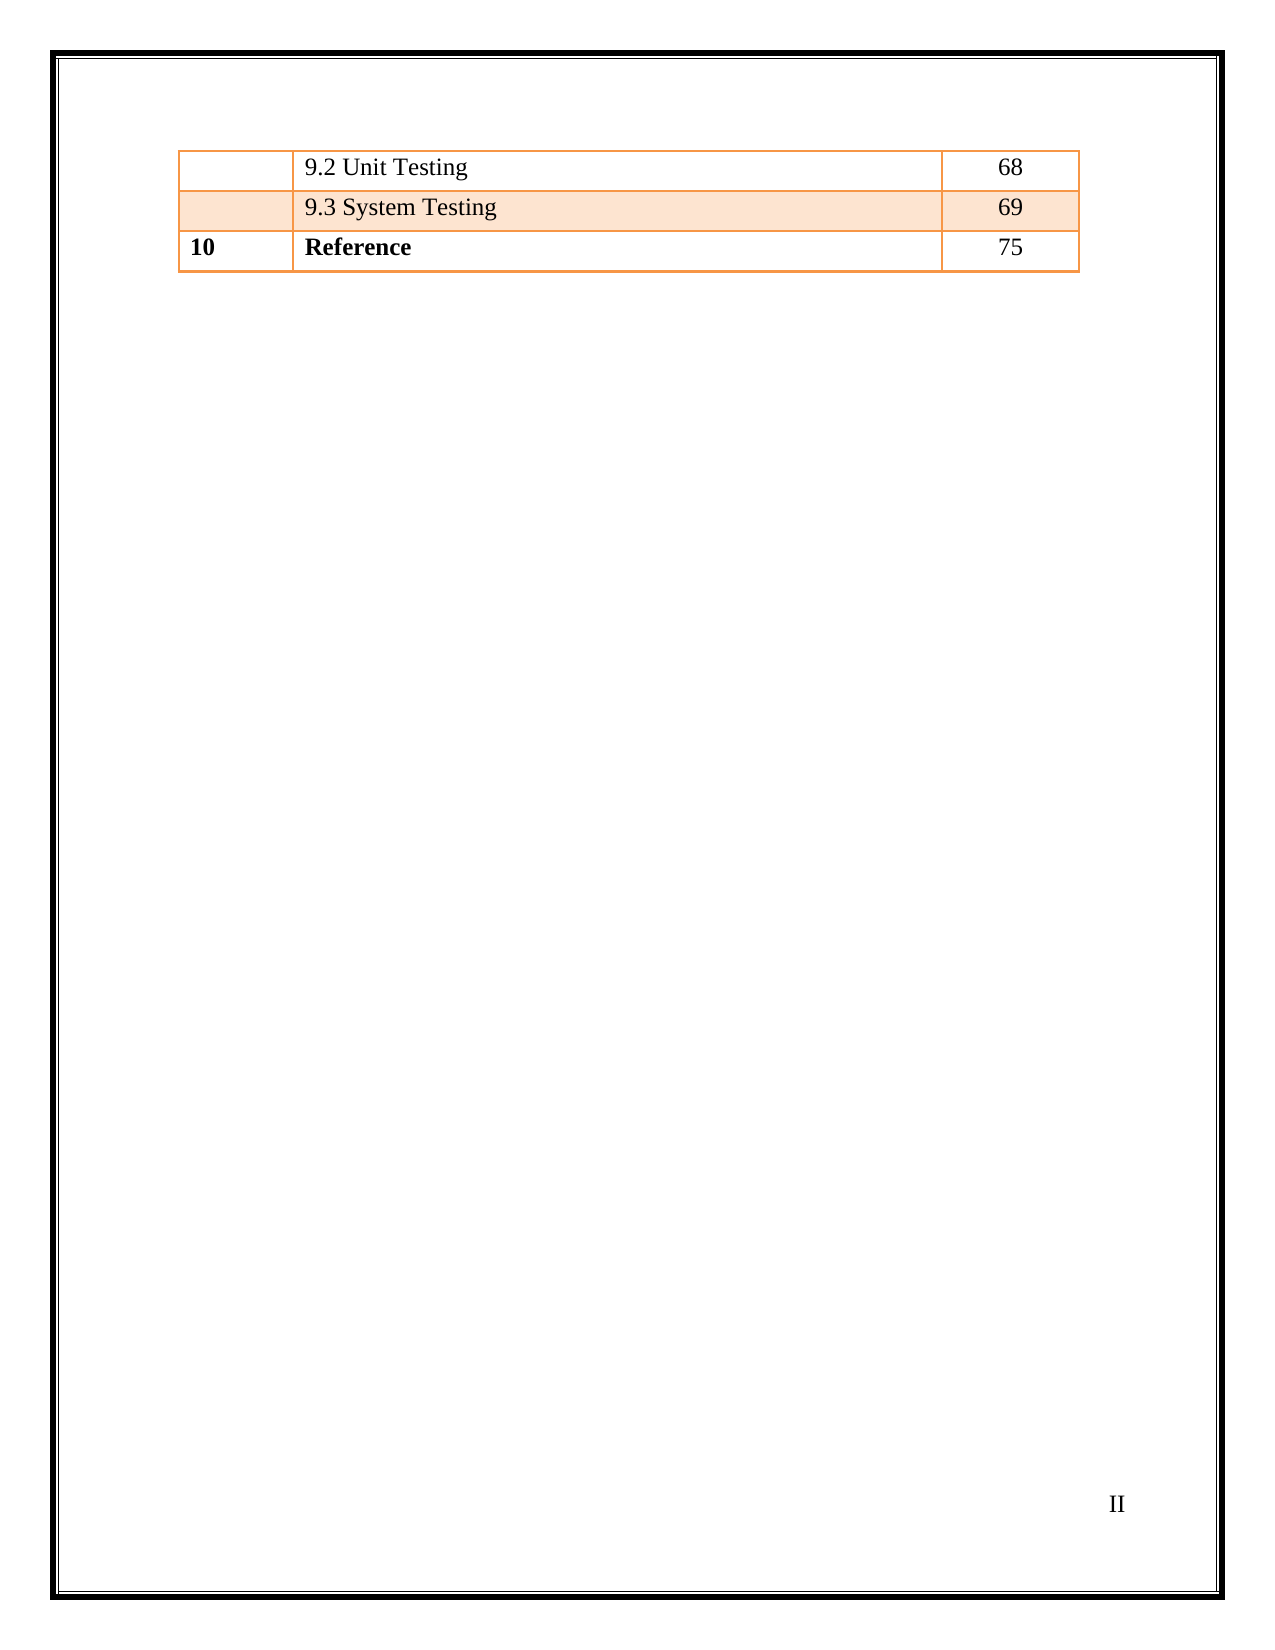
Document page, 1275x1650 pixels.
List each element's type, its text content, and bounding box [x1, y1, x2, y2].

table_cell 9.2 Unit Testing [294, 152, 941, 190]
table_cell 69 [943, 192, 1078, 230]
table_cell 75 [943, 232, 1078, 270]
table_cell 68 [943, 152, 1078, 190]
table_cell 9.3 System Testing [294, 192, 941, 230]
table_cell [180, 152, 292, 190]
table_cell [180, 192, 292, 230]
table_cell Reference [294, 232, 941, 270]
table_cell 10 [180, 232, 292, 270]
